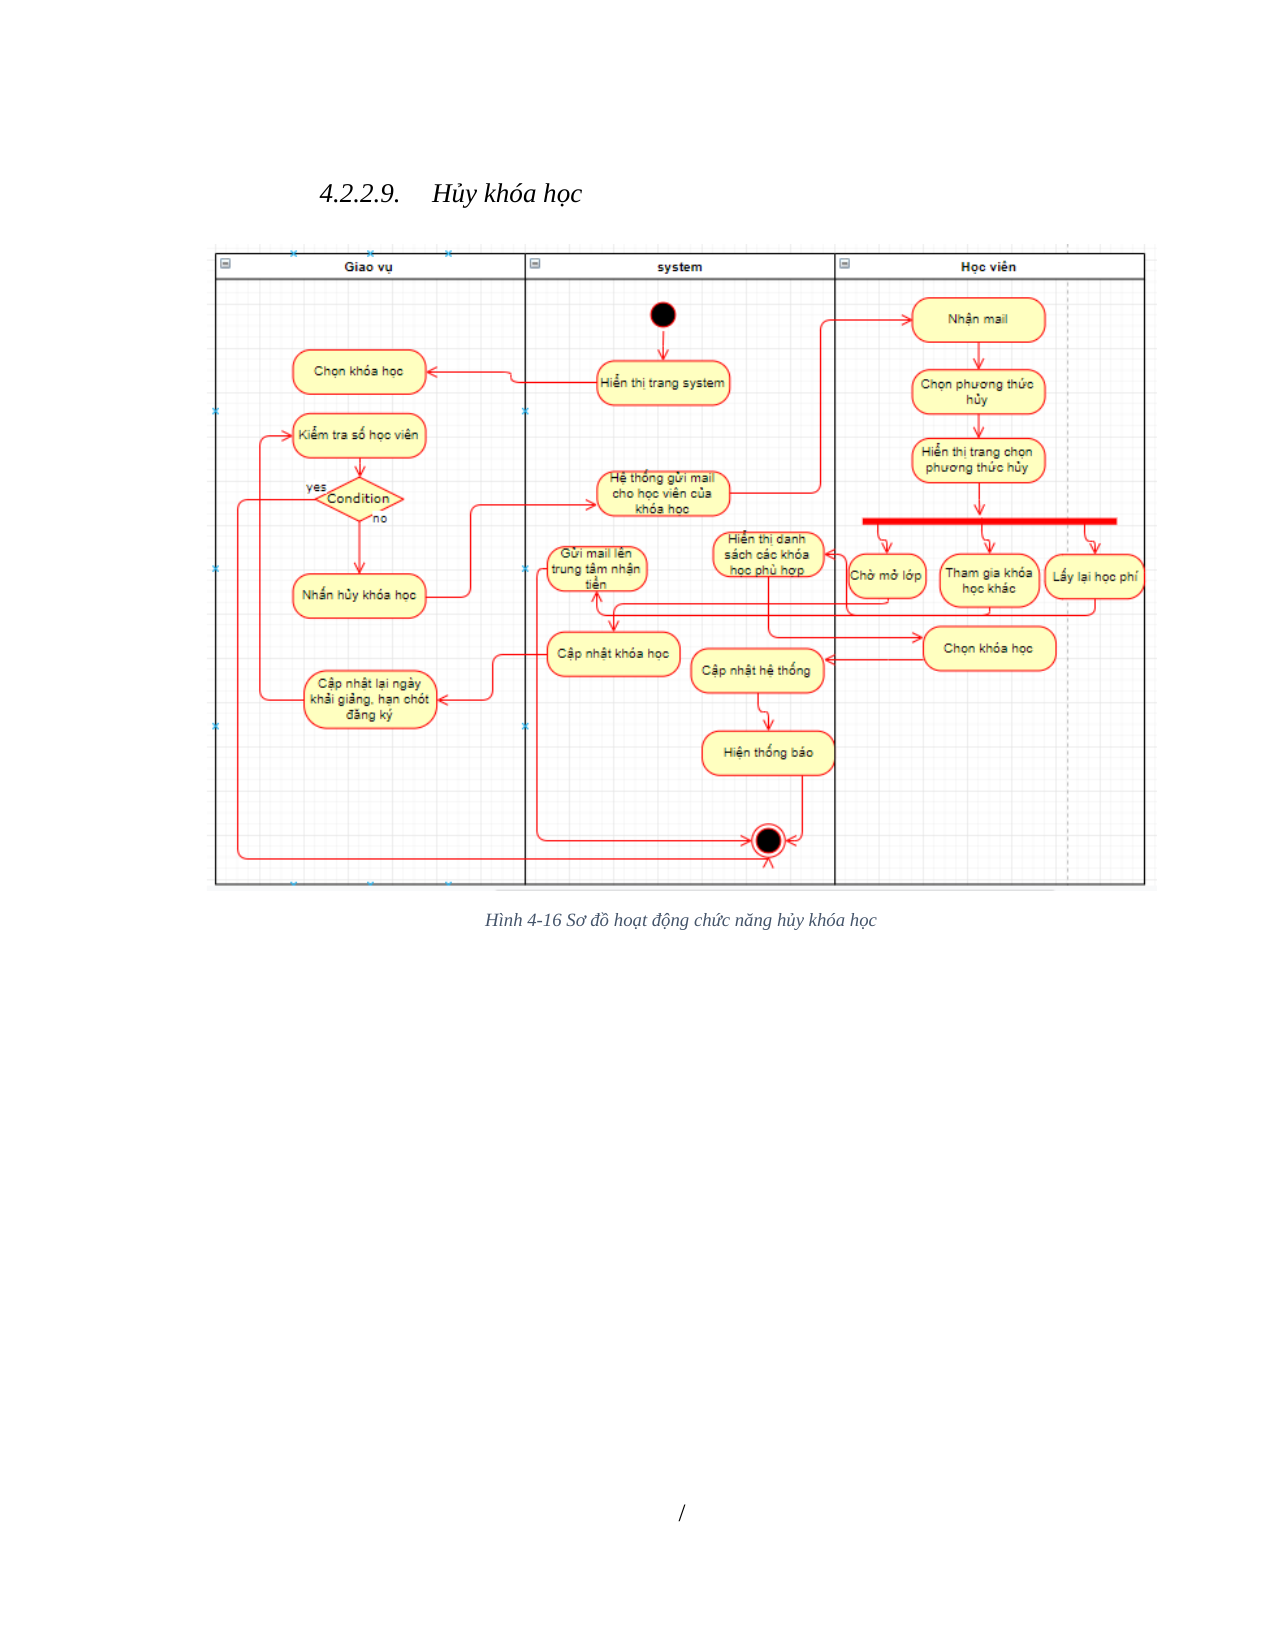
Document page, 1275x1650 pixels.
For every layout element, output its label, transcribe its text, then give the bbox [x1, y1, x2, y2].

list Hủy khóa học [319, 177, 1157, 208]
text Hình 4-16 Sơ đồ hoạt động chức năng hủy khóa học [207, 909, 1157, 931]
picture [206, 244, 1157, 891]
